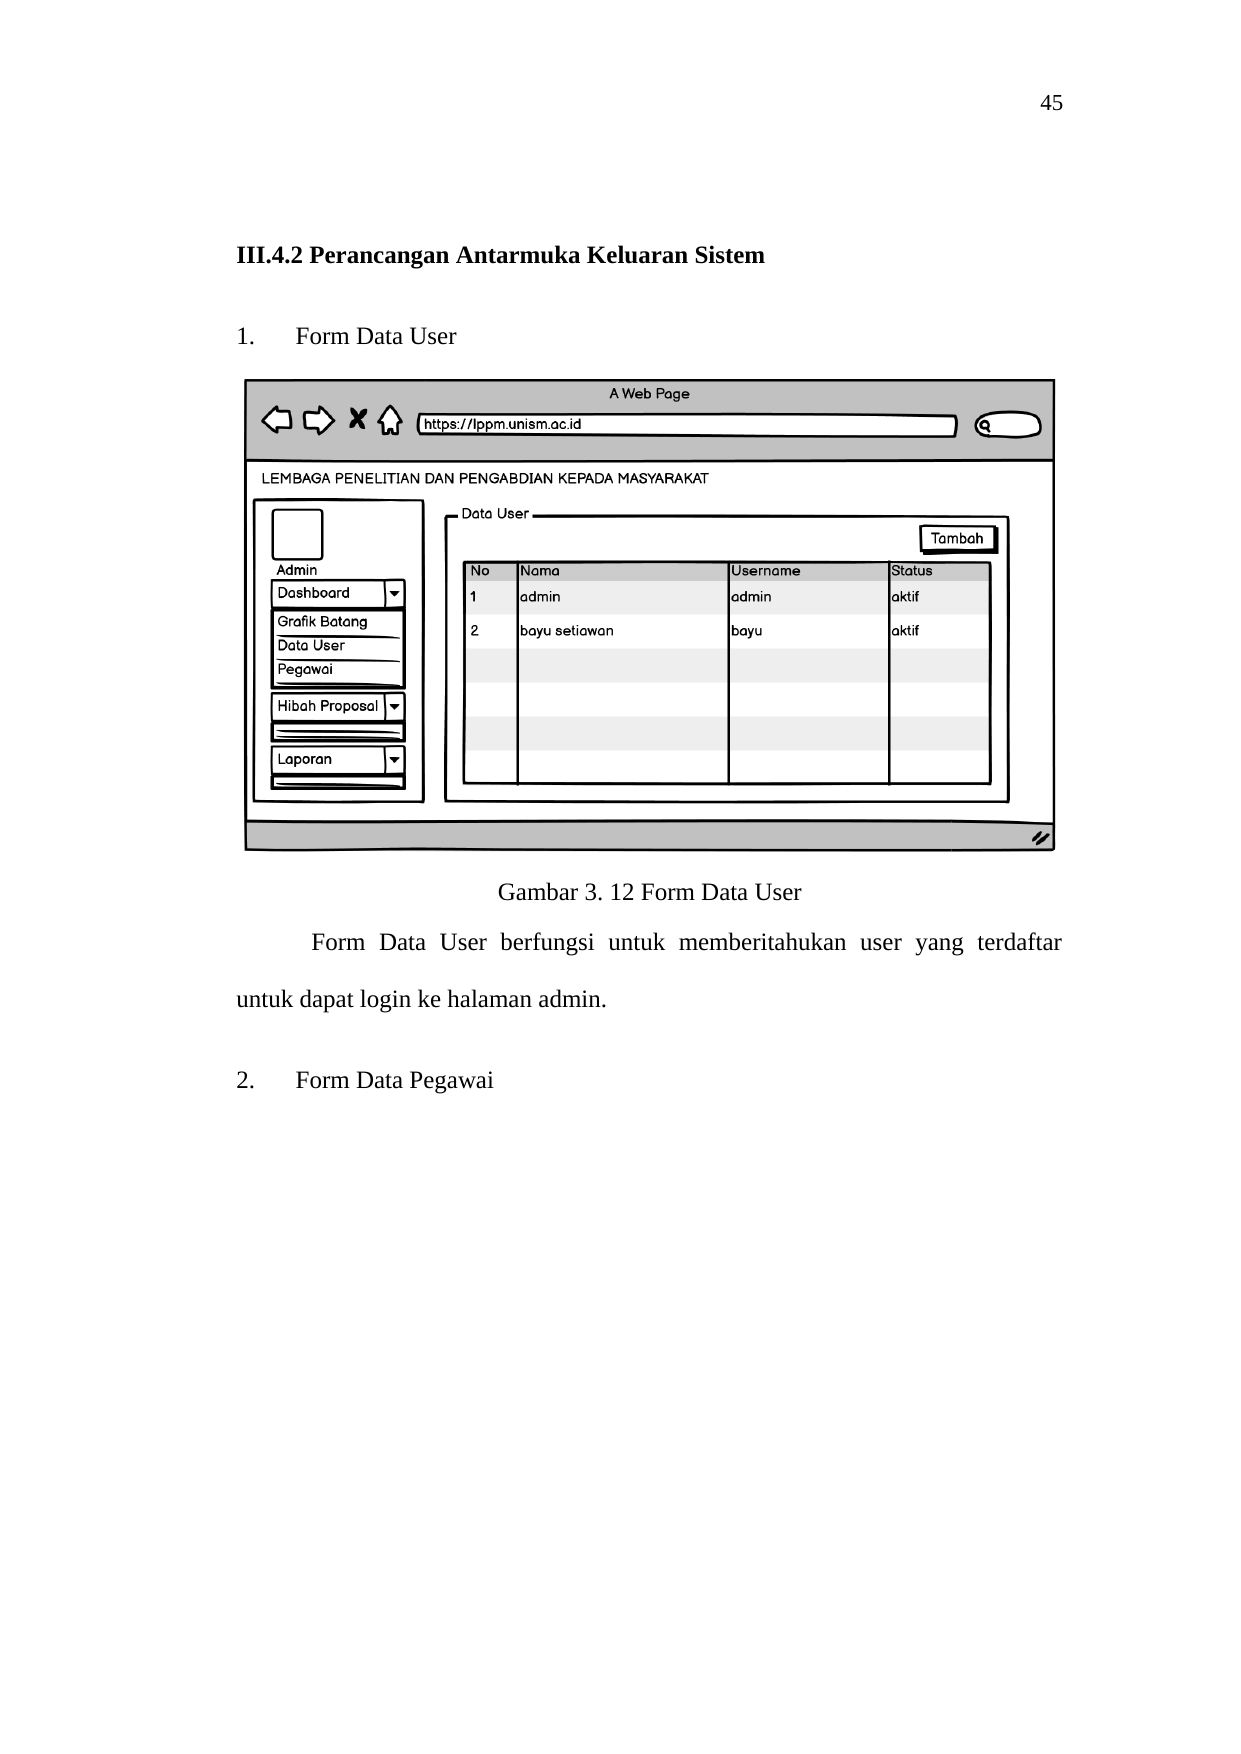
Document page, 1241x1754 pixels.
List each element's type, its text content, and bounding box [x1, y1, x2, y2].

list Form Data Pegawai [236, 1065, 1063, 1094]
picture [243, 378, 1056, 852]
text Form Data User berfungsi untuk memberitahukan user yang terdaftar untuk dapat login ke halaman admin. [236, 927, 1063, 1013]
subtitle Perancangan Antarmuka Keluaran Sistem [236, 240, 1063, 269]
text Gambar 3. 12 Form Data User [236, 877, 1063, 906]
list Form Data User [236, 321, 1063, 350]
